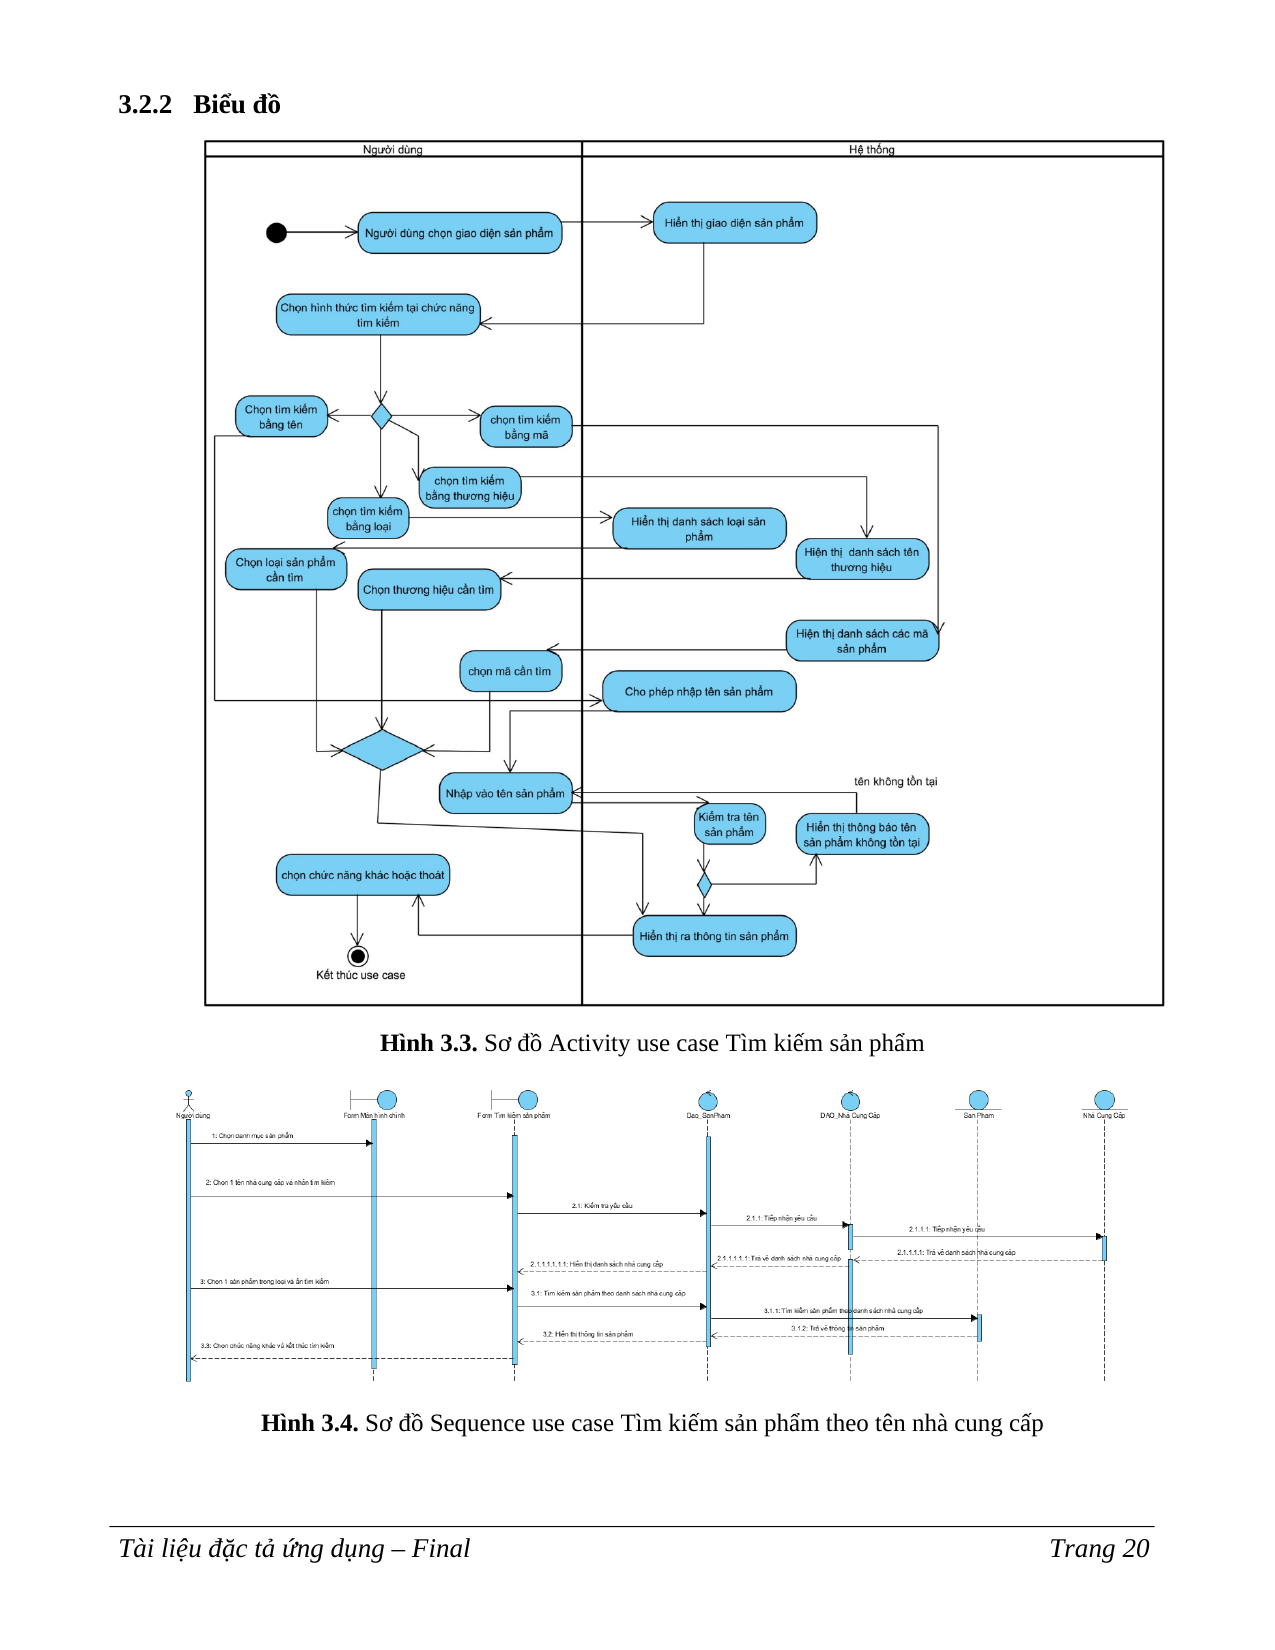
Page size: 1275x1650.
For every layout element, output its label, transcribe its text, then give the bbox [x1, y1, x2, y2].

subtitle Hình 3.3. Sơ đồ Activity use case Tìm kiếm sản phẩm [118, 1028, 1186, 1057]
picture [196, 132, 1172, 1016]
subtitle Hình 3.4. Sơ đồ Sequence use case Tìm kiếm sản phẩm theo tên nhà cung cấp [118, 1408, 1186, 1437]
subtitle Biểu đồ [118, 89, 1186, 120]
picture [164, 1083, 1140, 1390]
